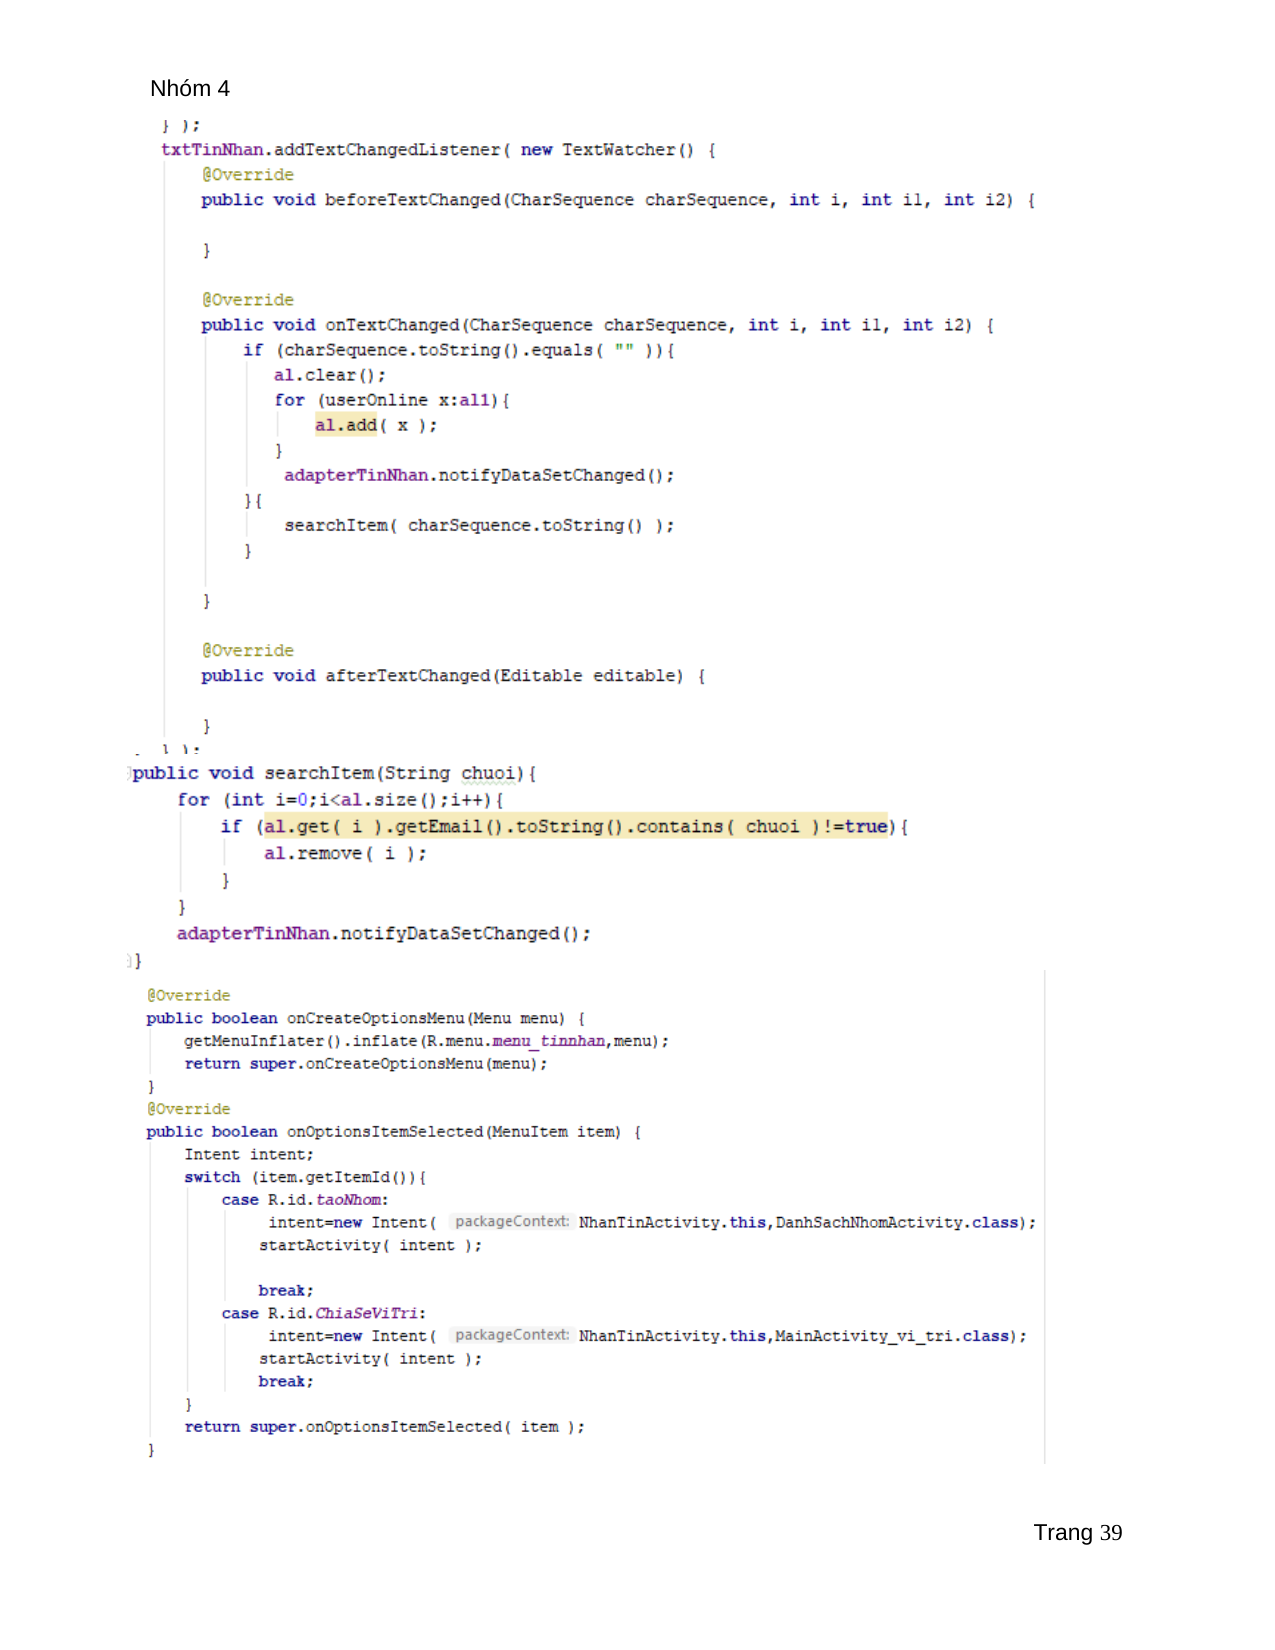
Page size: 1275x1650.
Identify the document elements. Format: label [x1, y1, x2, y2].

picture [127, 120, 1103, 1464]
